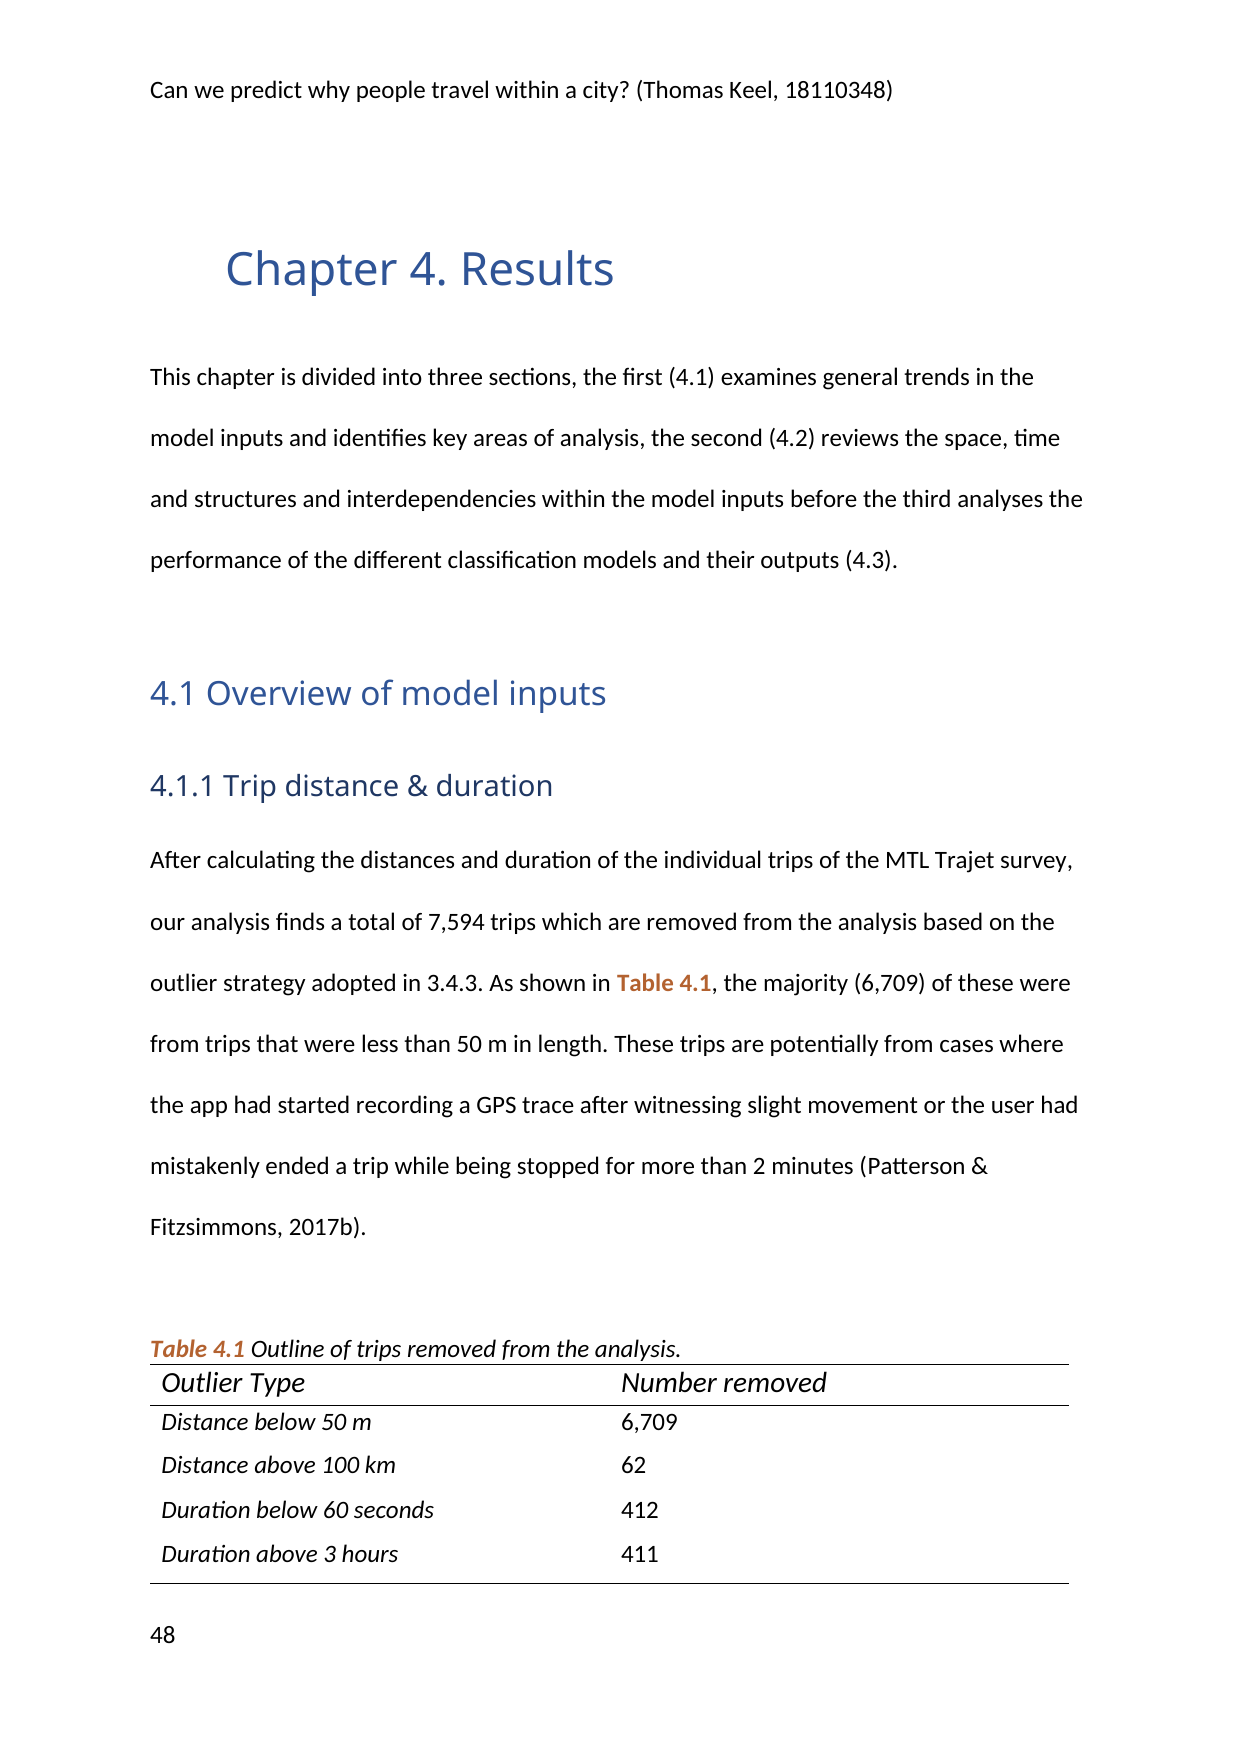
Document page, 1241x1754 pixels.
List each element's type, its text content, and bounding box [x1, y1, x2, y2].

table_cell 62 [610, 1450, 1069, 1494]
table_header Number removed [610, 1365, 1069, 1405]
text This chapter is divided into three sections, the first (4.1) examines general trends in the model inputs and identifies key areas of analysis, the second (4.2) reviews the space, time and structures and interdependencies within the model inputs before the third analyses the performance of the different classification models and their outputs (4.3). [150, 361, 1090, 574]
table_cell 411 [610, 1539, 1069, 1583]
table_header Outlier Type [150, 1365, 609, 1405]
subtitle 4.1 Overview of model inputs [150, 670, 1090, 716]
subtitle Chapter 4. Results [150, 236, 1090, 298]
subtitle 4.1.1 Trip distance & duration [150, 765, 1090, 805]
table_cell Distance above 100 km [150, 1450, 609, 1494]
table_cell Duration below 60 seconds [150, 1494, 609, 1538]
table_cell 412 [610, 1494, 1069, 1538]
text Table 4.1 Outline of trips removed from the analysis. [150, 1333, 1090, 1363]
table_cell Duration above 3 hours [150, 1539, 609, 1583]
table_cell Distance below 50 m [150, 1406, 609, 1449]
text After calculating the distances and duration of the individual trips of the MTL Trajet survey, our analysis finds a total of 7,594 trips which are removed from the analysis based on the outlier strategy adopted in 3.4.3. As shown in Table 4.1, the majority (6,709) of these were from trips that were less than 50 m in length. These trips are potentially from cases where the app had started recording a GPS trace after witnessing slight movement or the user had mistakenly ended a trip while being stopped for more than 2 minutes (Patterson & Fitzsimmons, 2017b). [150, 844, 1090, 1241]
table_cell 6,709 [610, 1406, 1069, 1449]
